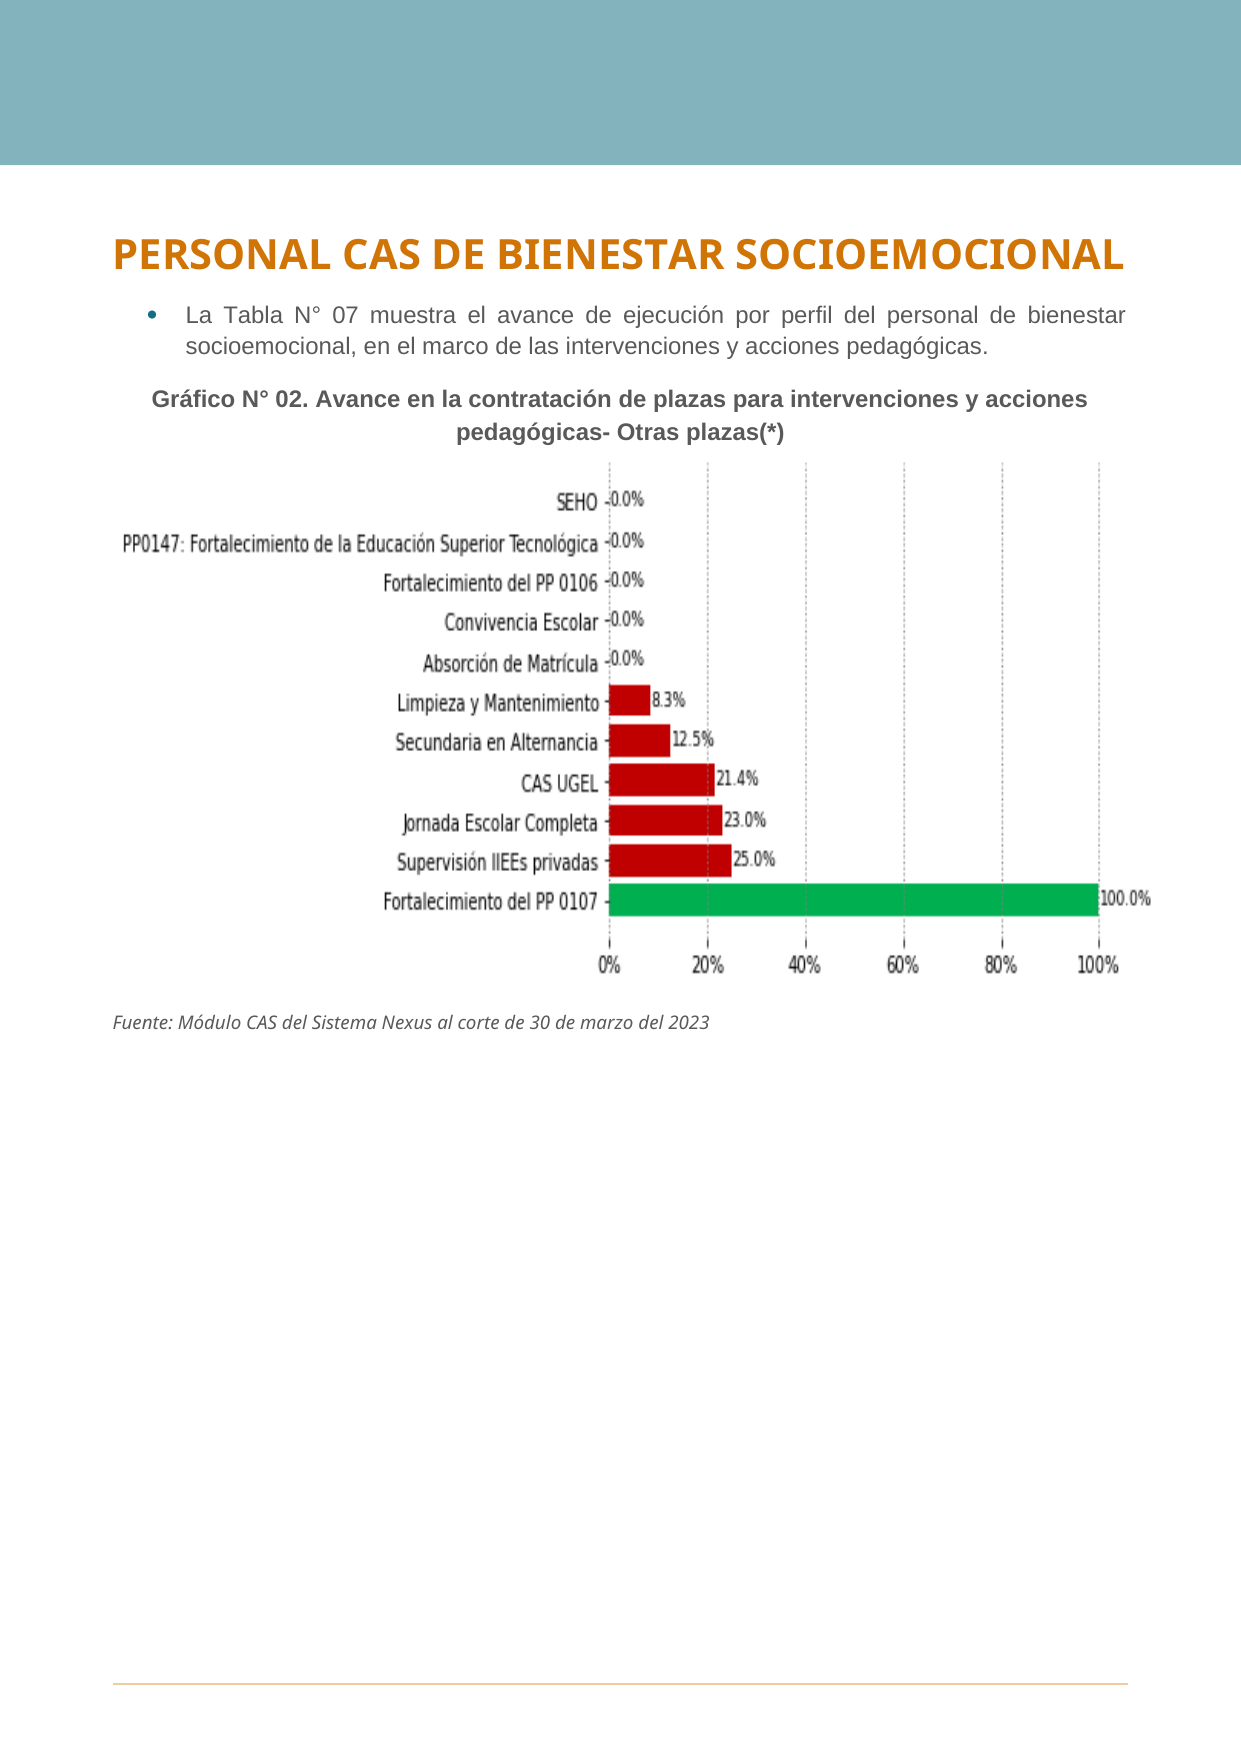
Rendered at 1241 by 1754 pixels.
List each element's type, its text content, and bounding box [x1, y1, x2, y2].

subtitle PERSONAL CAS DE BIENESTAR SOCIOEMOCIONAL [112, 225, 1128, 282]
text Fuente: Módulo CAS del Sistema Nexus al corte de 30 de marzo del 2023 [112, 1009, 1128, 1034]
list La Tabla N° 07 muestra el avance de ejecución por perfil del personal de bienestar socioemocional, en el marco de las intervenciones y acciones pedagógicas. [148, 301, 1128, 360]
text Gráfico N° 02. Avance en la contratación de plazas para intervenciones y acciones pedagógicas- Otras plazas(*) [112, 385, 1128, 445]
picture [112, 451, 1163, 991]
